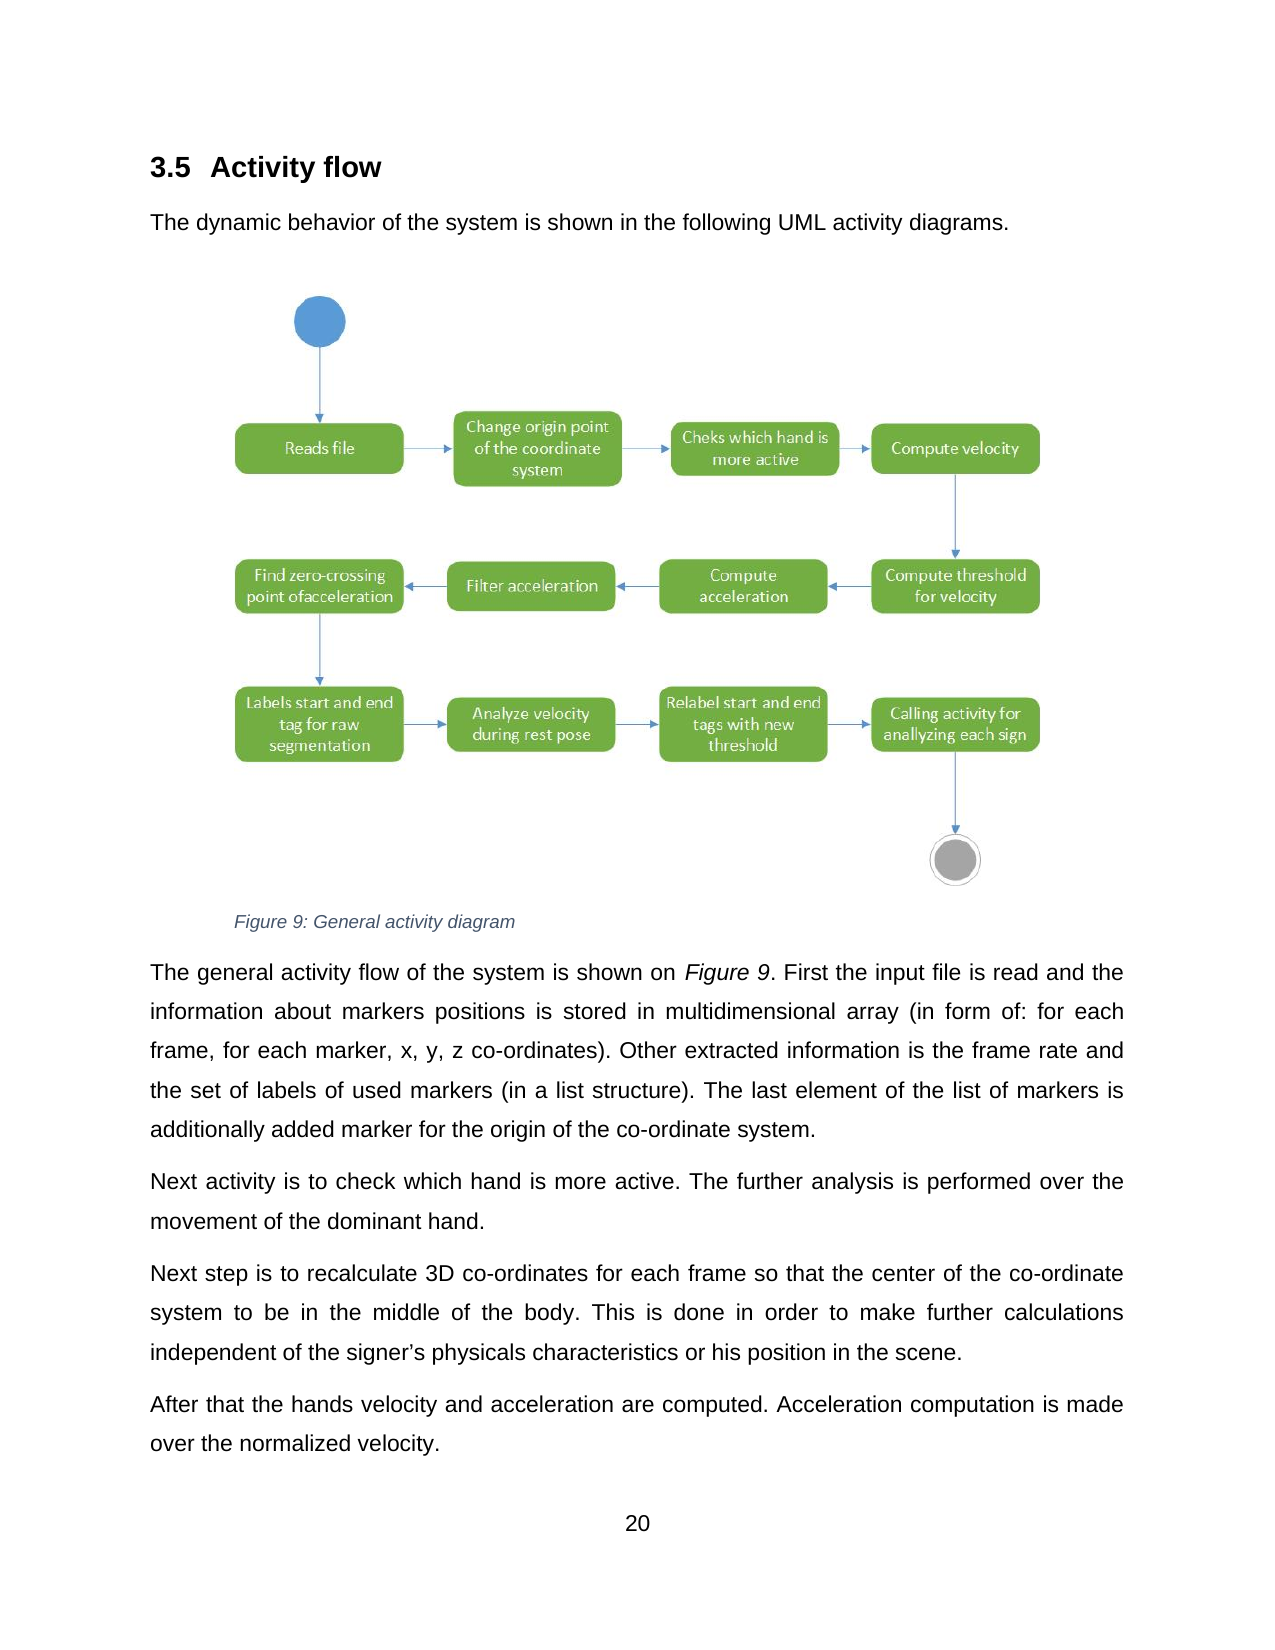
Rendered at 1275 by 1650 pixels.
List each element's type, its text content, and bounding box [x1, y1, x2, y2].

picture [233, 277, 1041, 886]
text The dynamic behavior of the system is shown in the following UML activity diagrams. [150, 208, 1125, 235]
text Next activity is to check which hand is more active. The further analysis is performed over the movement of the dominant hand. [150, 1168, 1125, 1234]
subtitle Activity flow [150, 150, 1125, 183]
text After that the hands velocity and acceleration are computed. Acceleration computation is made over the normalized velocity. [150, 1391, 1125, 1457]
text Next step is to recalculate 3D co-ordinates for each frame so that the center of the co-ordinate system to be in the middle of the body. This is done in order to make further calculations independent of the signer’s physicals characteristics or his position in the scene. [150, 1260, 1125, 1365]
